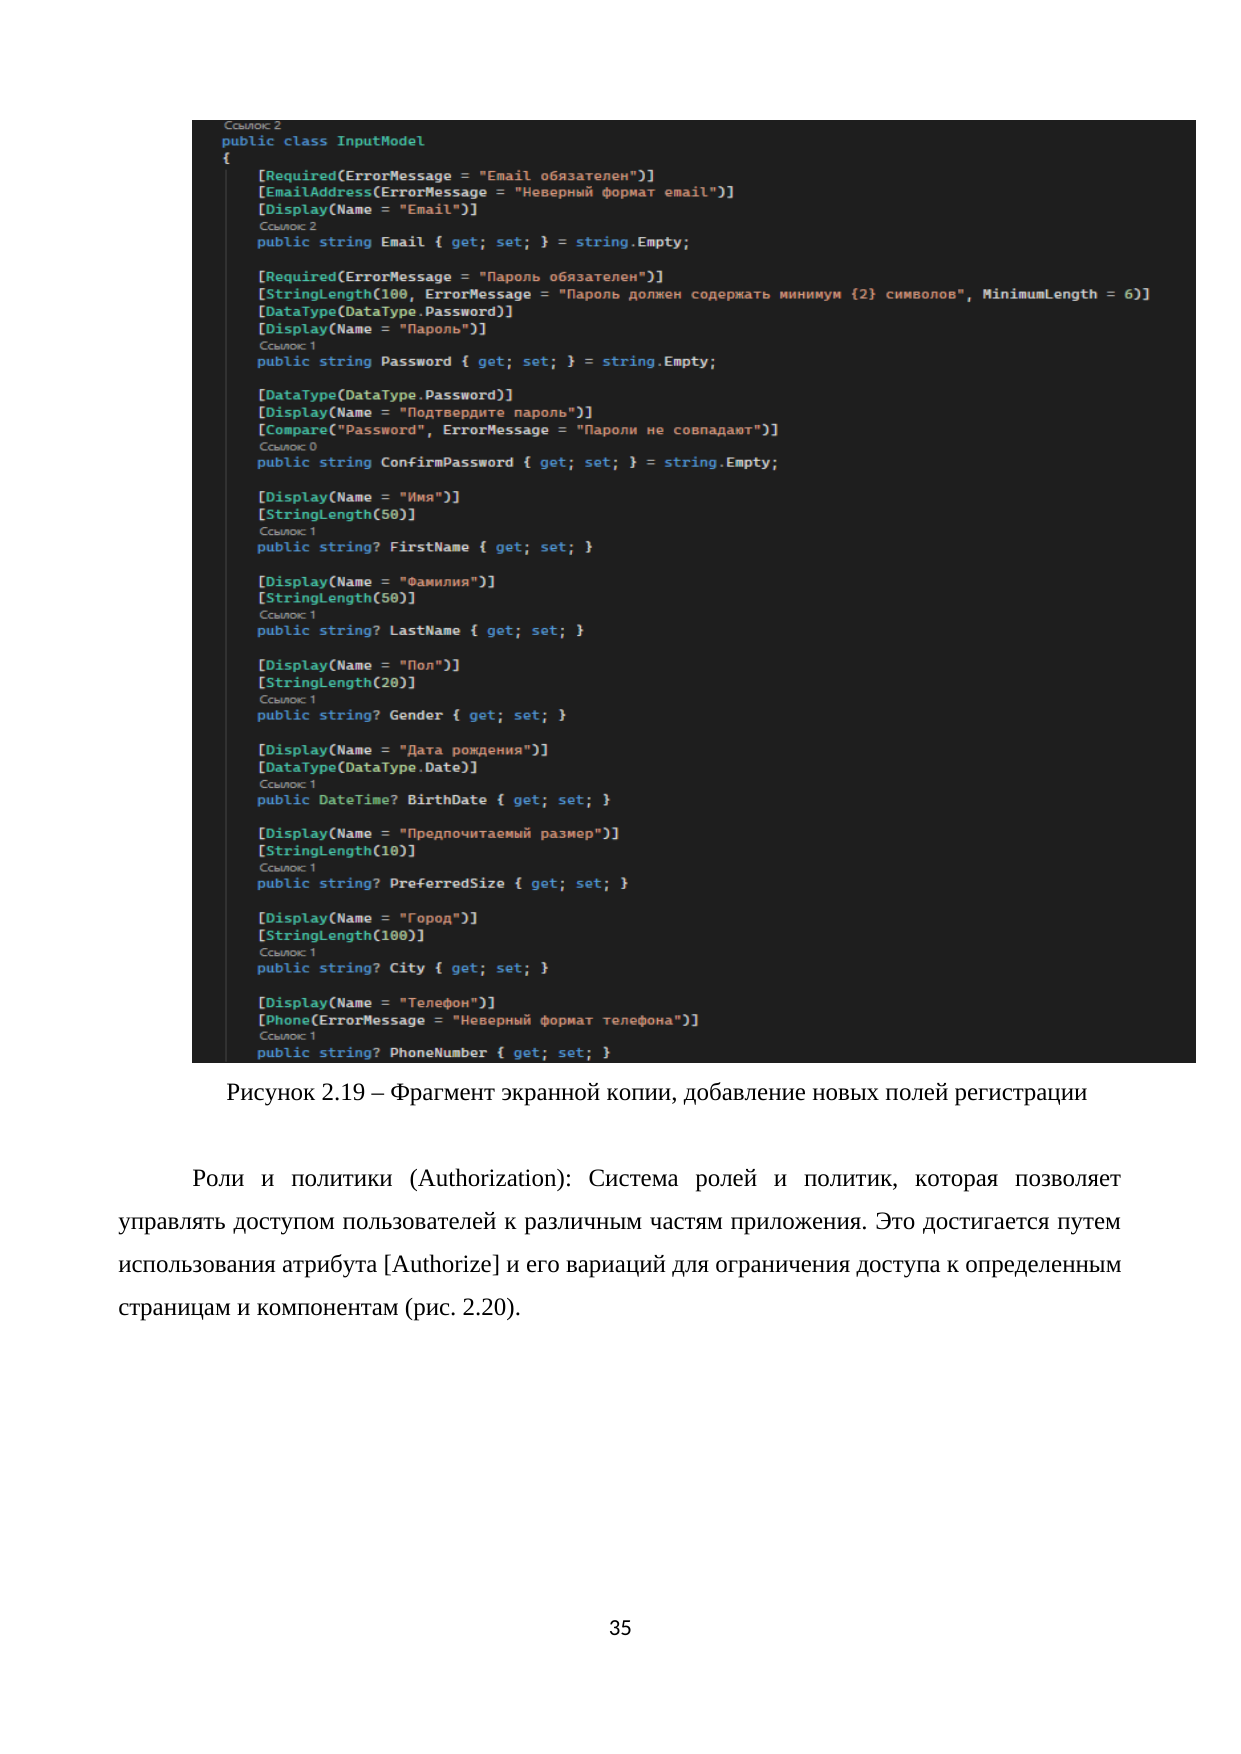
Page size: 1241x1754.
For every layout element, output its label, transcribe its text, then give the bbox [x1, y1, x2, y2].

text Рисунок 2.19 – Фрагмент экранной копии, добавление новых полей регистрации [118, 1077, 1122, 1105]
text Роли и политики (Authorization): Система ролей и политик, которая позволяет управлять доступом пользователей к различным частям приложения. Это достигается путем использования атрибута [Authorize] и его вариаций для ограничения доступа к определенным страницам и компонентам (рис. 2.20). [118, 1163, 1122, 1321]
picture [192, 120, 1196, 1063]
